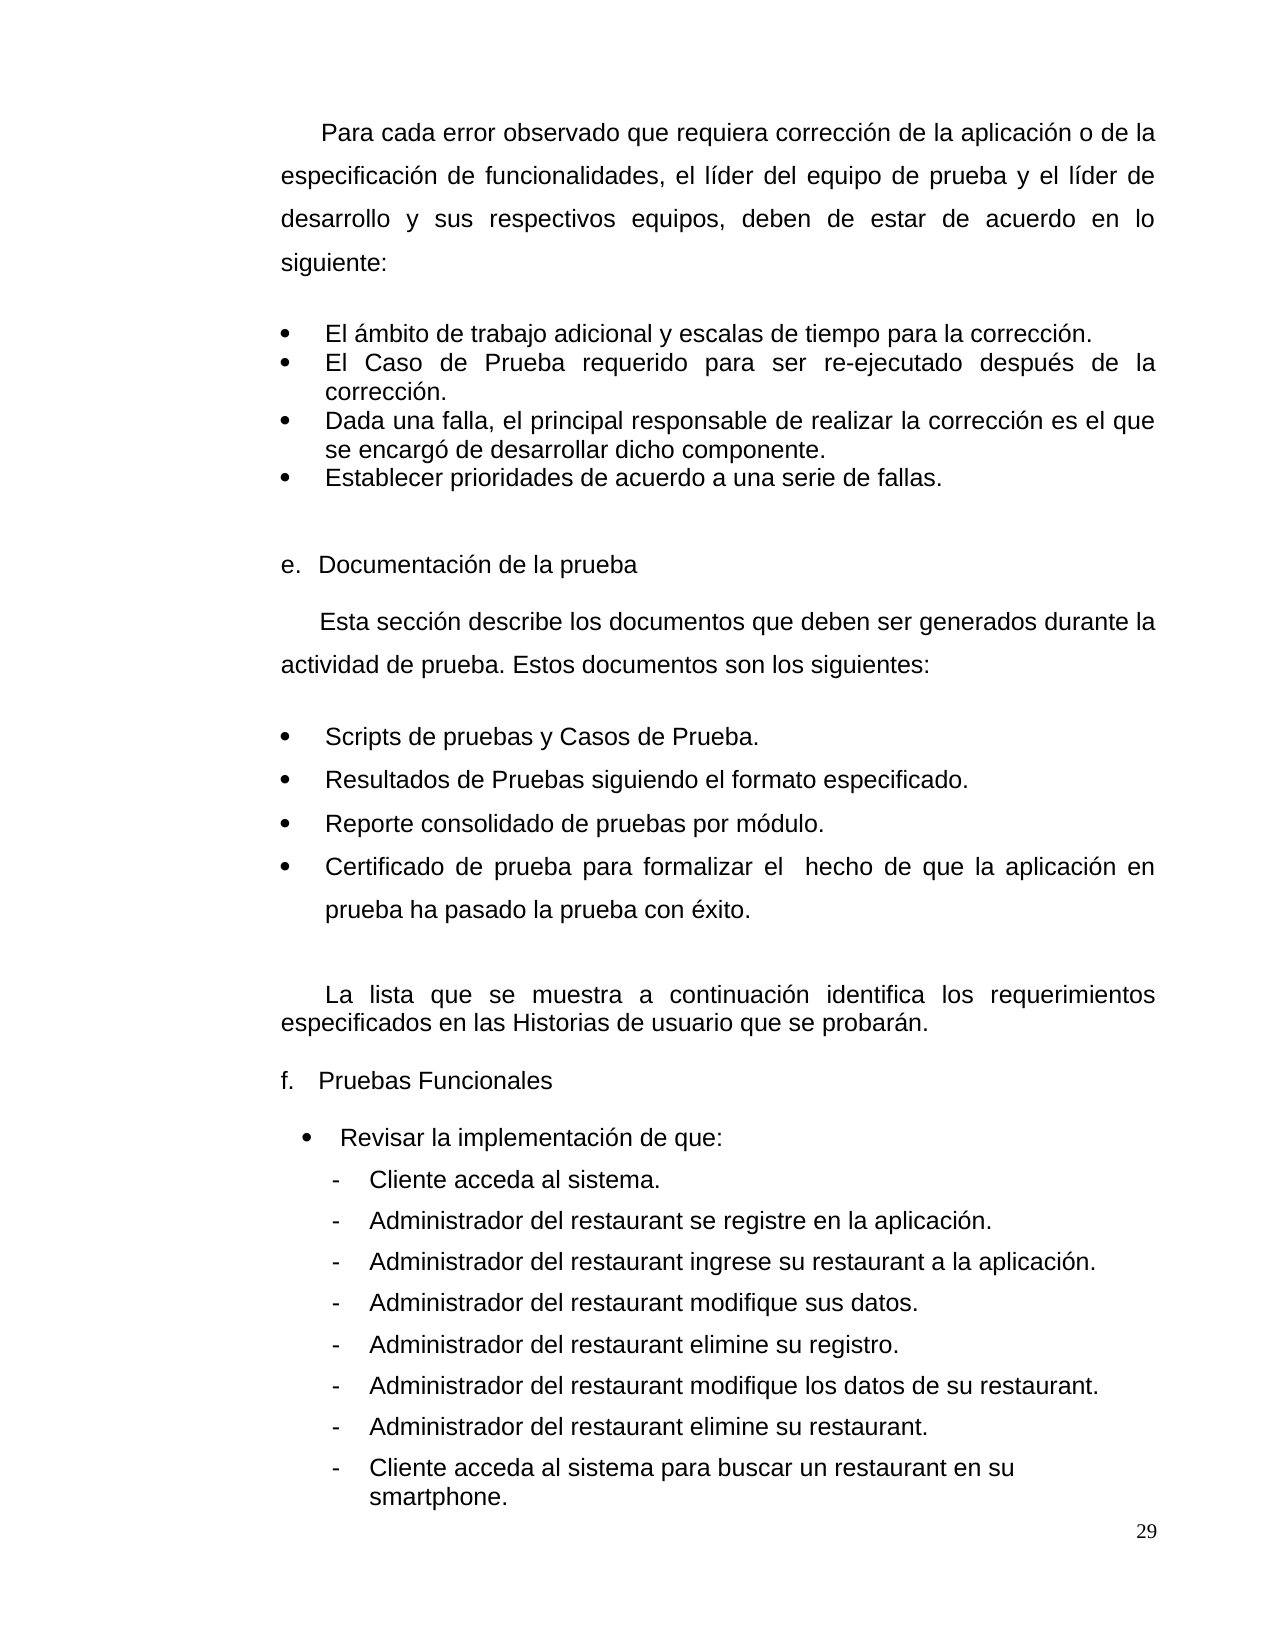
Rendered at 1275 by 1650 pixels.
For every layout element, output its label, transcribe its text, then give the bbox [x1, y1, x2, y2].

list Scripts de pruebas y Casos de Prueba. [281, 722, 1157, 751]
list Administrador del restaurant se registre en la aplicación. [332, 1206, 1157, 1235]
list Administrador del restaurant elimine su restaurant. [332, 1412, 1157, 1441]
text La lista que se muestra a continuación identifica los requerimientos especificados en las Historias de usuario que se probarán. [281, 979, 1157, 1037]
list Cliente acceda al sistema. [332, 1165, 1157, 1193]
list Dada una falla, el principal responsable de realizar la corrección es el que se encargó de desarrollar dicho componente. [281, 406, 1157, 463]
list Administrador del restaurant modifique los datos de su restaurant. [332, 1371, 1157, 1400]
text Esta sección describe los documentos que deben ser generados durante la actividad de prueba. Estos documentos son los siguientes: [281, 607, 1157, 679]
list Reporte consolidado de pruebas por módulo. [281, 809, 1157, 838]
list Documentación de la prueba [281, 550, 1157, 578]
list Certificado de prueba para formalizar el hecho de que la aplicación en prueba ha pasado la prueba con éxito. [281, 852, 1157, 924]
list Cliente acceda al sistema para buscar un restaurant en su smartphone. [332, 1453, 1157, 1511]
text Para cada error observado que requiera corrección de la aplicación o de la especificación de funcionalidades, el líder del equipo de prueba y el líder de desarrollo y sus respectivos equipos, deben de estar de acuerdo en lo siguiente: [281, 118, 1157, 276]
list Administrador del restaurant modifique sus datos. [332, 1288, 1157, 1317]
list Establecer prioridades de acuerdo a una serie de fallas. [281, 463, 1157, 492]
list Administrador del restaurant elimine su registro. [332, 1330, 1157, 1358]
list Pruebas Funcionales [281, 1066, 1157, 1094]
list El Caso de Prueba requerido para ser re-ejecutado después de la corrección. [281, 348, 1157, 406]
list El ámbito de trabajo adicional y escalas de tiempo para la corrección. [281, 319, 1157, 348]
list Revisar la implementación de que: [302, 1123, 1157, 1152]
list Administrador del restaurant ingrese su restaurant a la aplicación. [332, 1247, 1157, 1276]
list Resultados de Pruebas siguiendo el formato especificado. [281, 766, 1157, 794]
